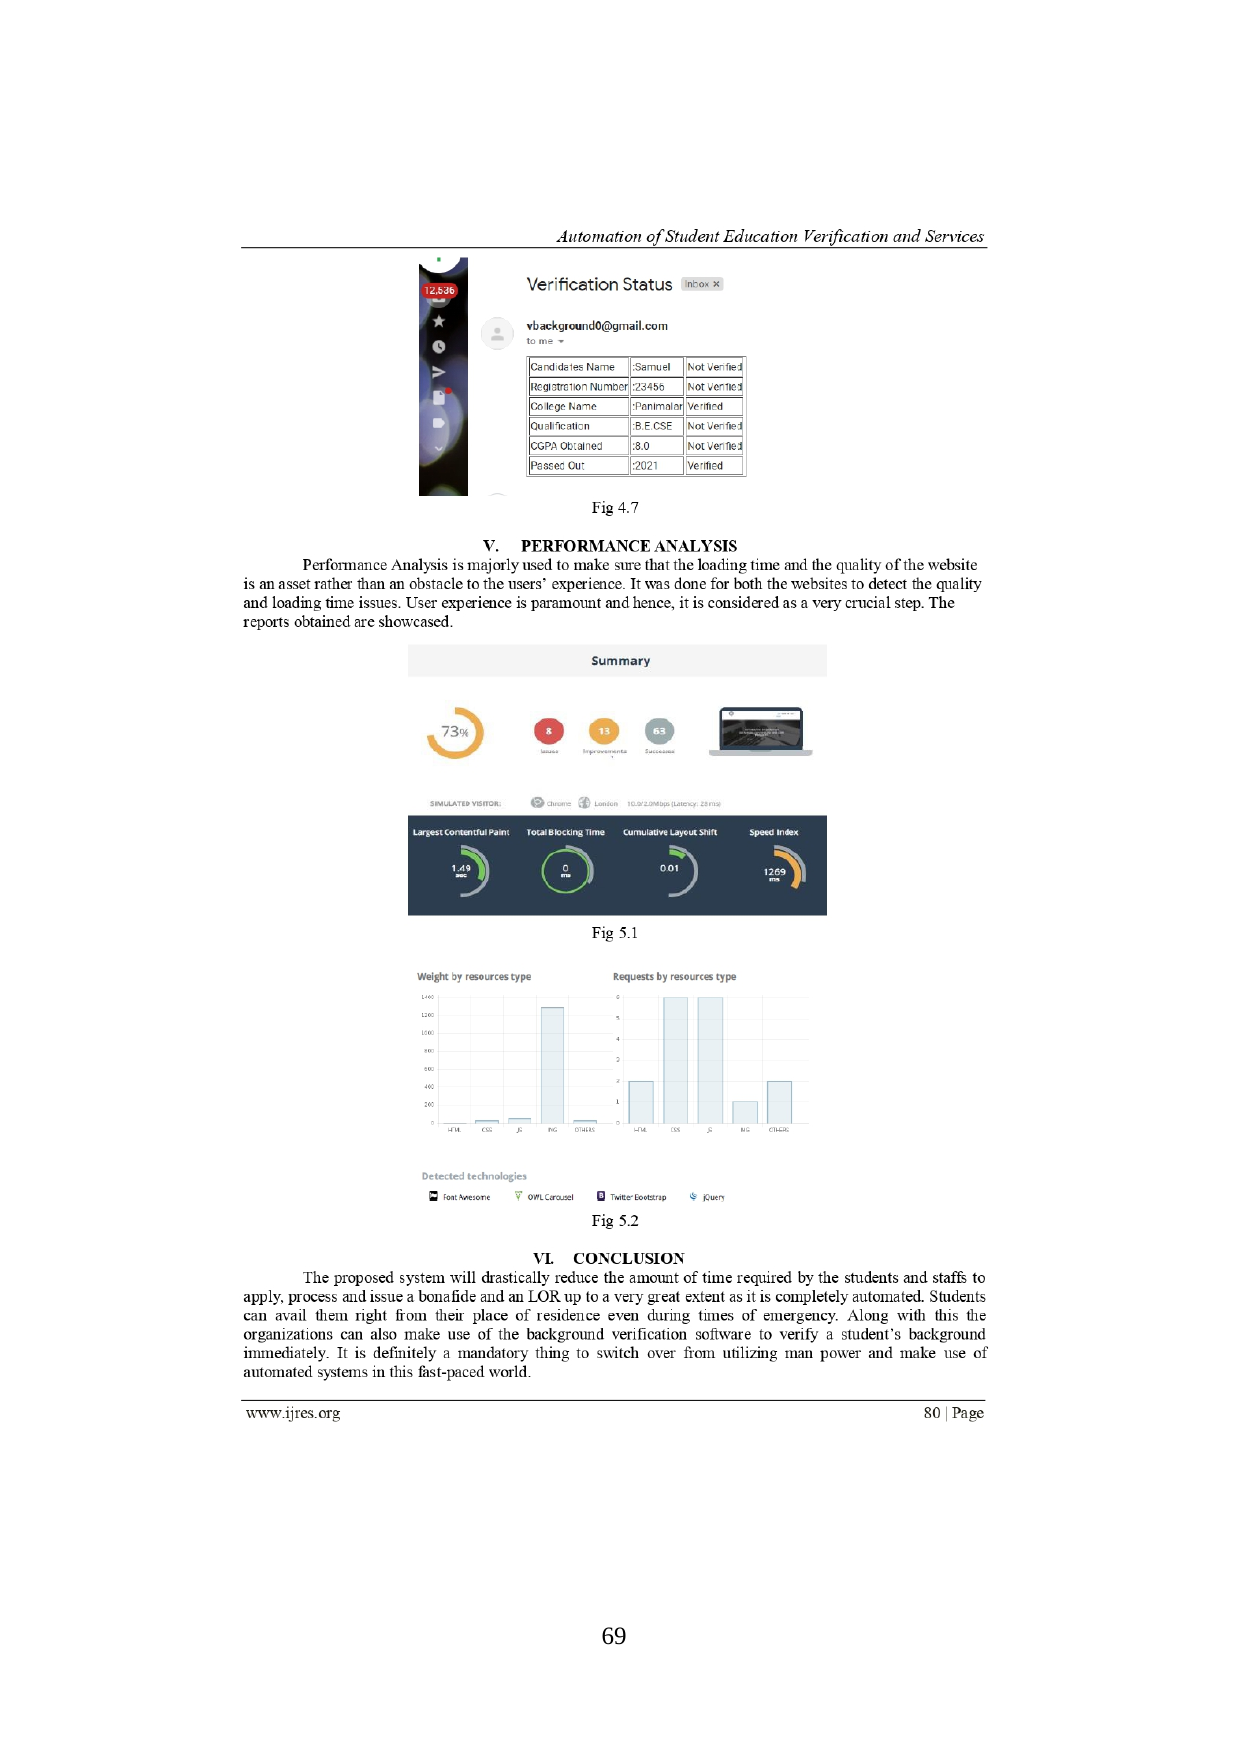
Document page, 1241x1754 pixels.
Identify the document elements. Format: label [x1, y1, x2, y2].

picture [125, 131, 1103, 1514]
